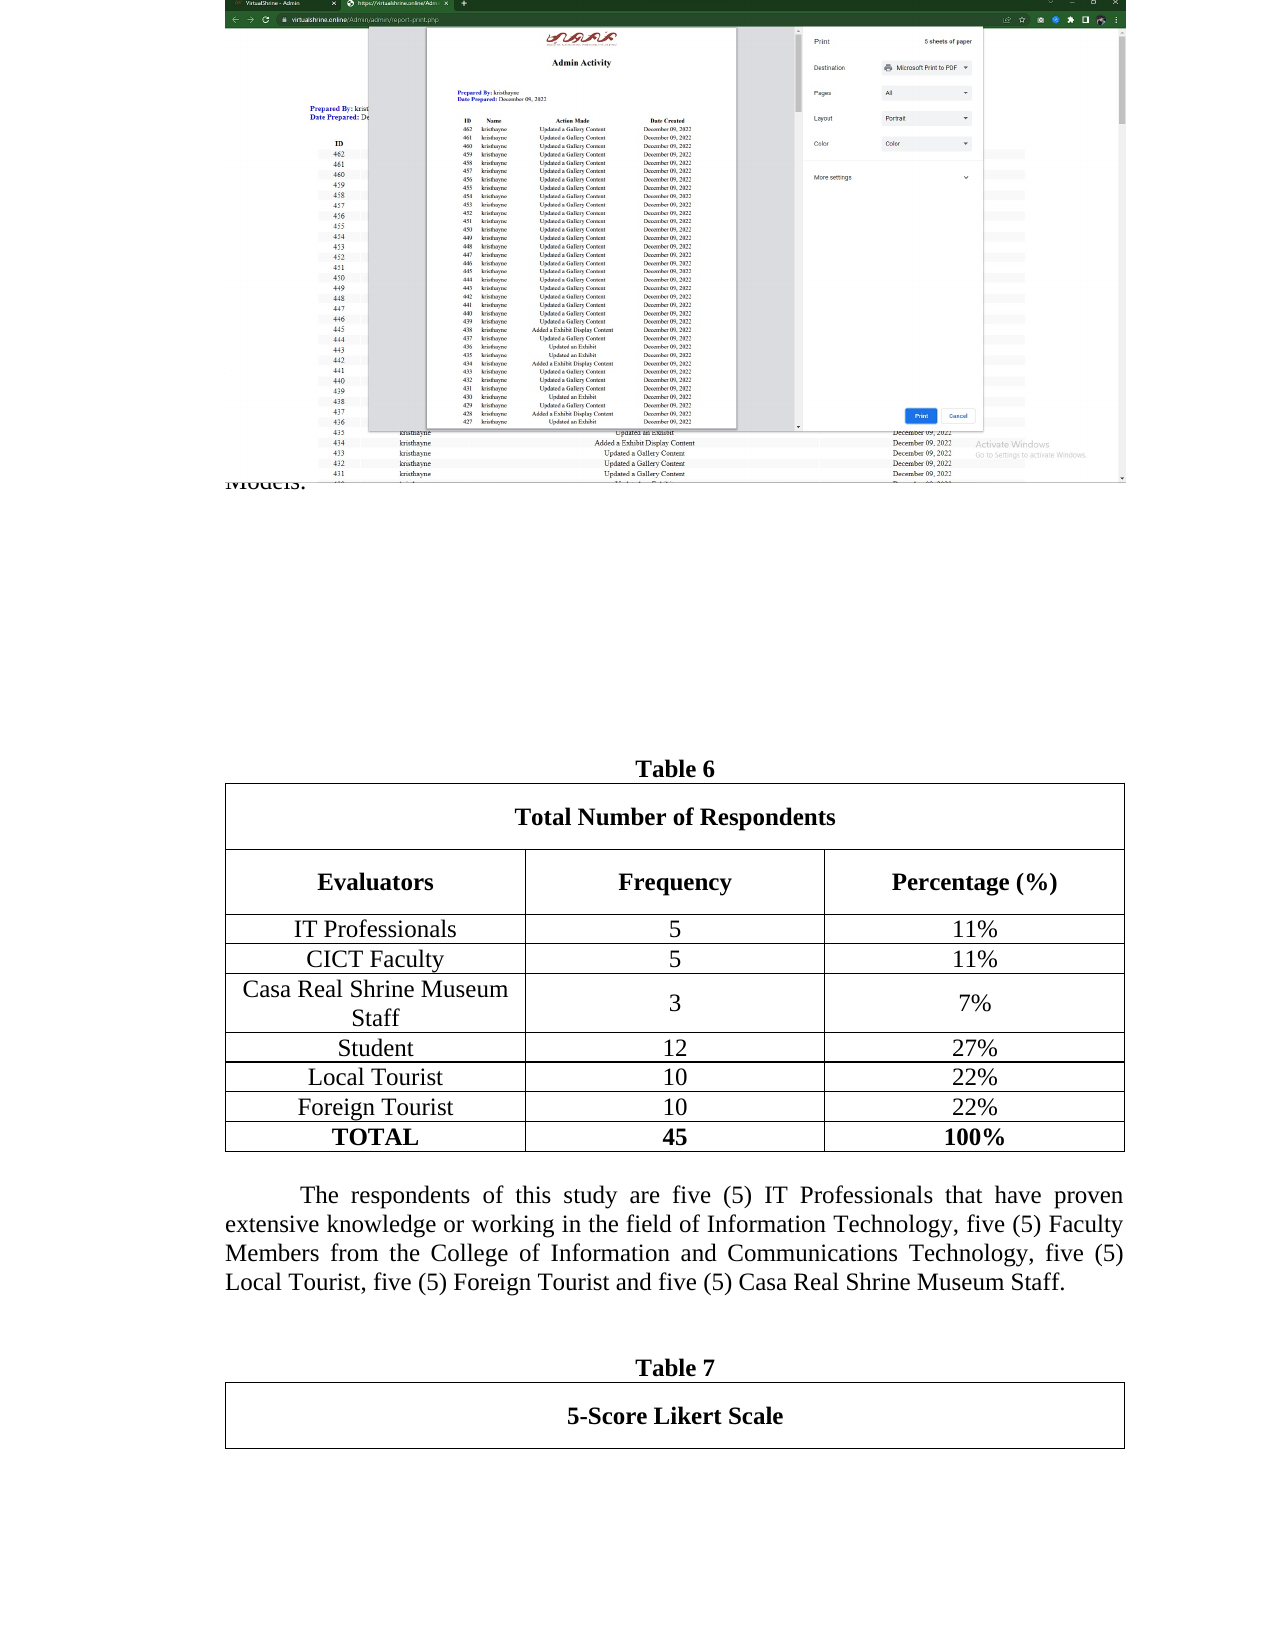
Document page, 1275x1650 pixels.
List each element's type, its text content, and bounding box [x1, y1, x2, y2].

table_cell 3 [526, 974, 824, 1032]
picture [225, 0, 1126, 483]
text Table 7 [225, 1353, 1125, 1382]
text The respondents of this study are five (5) IT Professionals that have proven extensive knowledge or working in the field of Information Technology, five (5) Faculty Members from the College of Information and Communications Technology, five (5) Local Tourist, five (5) Foreign Tourist and five (5) Casa Real Shrine Museum Staff. [225, 1181, 1125, 1296]
table_cell 45 [526, 1122, 824, 1151]
table_cell 10 [526, 1092, 824, 1121]
table_cell 12 [526, 1033, 824, 1061]
table_cell Casa Real Shrine Museum Staff [226, 974, 525, 1032]
table_header Total Number of Respondents [226, 784, 1124, 849]
table_cell 11% [825, 915, 1124, 943]
table_cell TOTAL [226, 1122, 525, 1151]
table_cell Percentage (%) [825, 850, 1124, 913]
table_cell Foreign Tourist [226, 1092, 525, 1121]
table_cell Student [226, 1033, 525, 1061]
table_cell IT Professionals [226, 915, 525, 943]
table_cell Evaluators [226, 850, 525, 913]
table_cell 7% [825, 974, 1124, 1032]
table_cell 5 [526, 944, 824, 973]
table_cell Frequency [526, 850, 824, 913]
table_cell 11% [825, 944, 1124, 973]
table_cell CICT Faculty [226, 944, 525, 973]
table_cell 22% [825, 1063, 1124, 1091]
table_cell 5 [526, 915, 824, 943]
table_cell 22% [825, 1092, 1124, 1121]
table_header 5-Score Likert Scale [226, 1383, 1124, 1448]
text Table 6 [225, 754, 1125, 782]
table_cell 27% [825, 1033, 1124, 1061]
table_cell 10 [526, 1063, 824, 1091]
table_cell Local Tourist [226, 1063, 525, 1091]
table_cell 100% [825, 1122, 1124, 1151]
